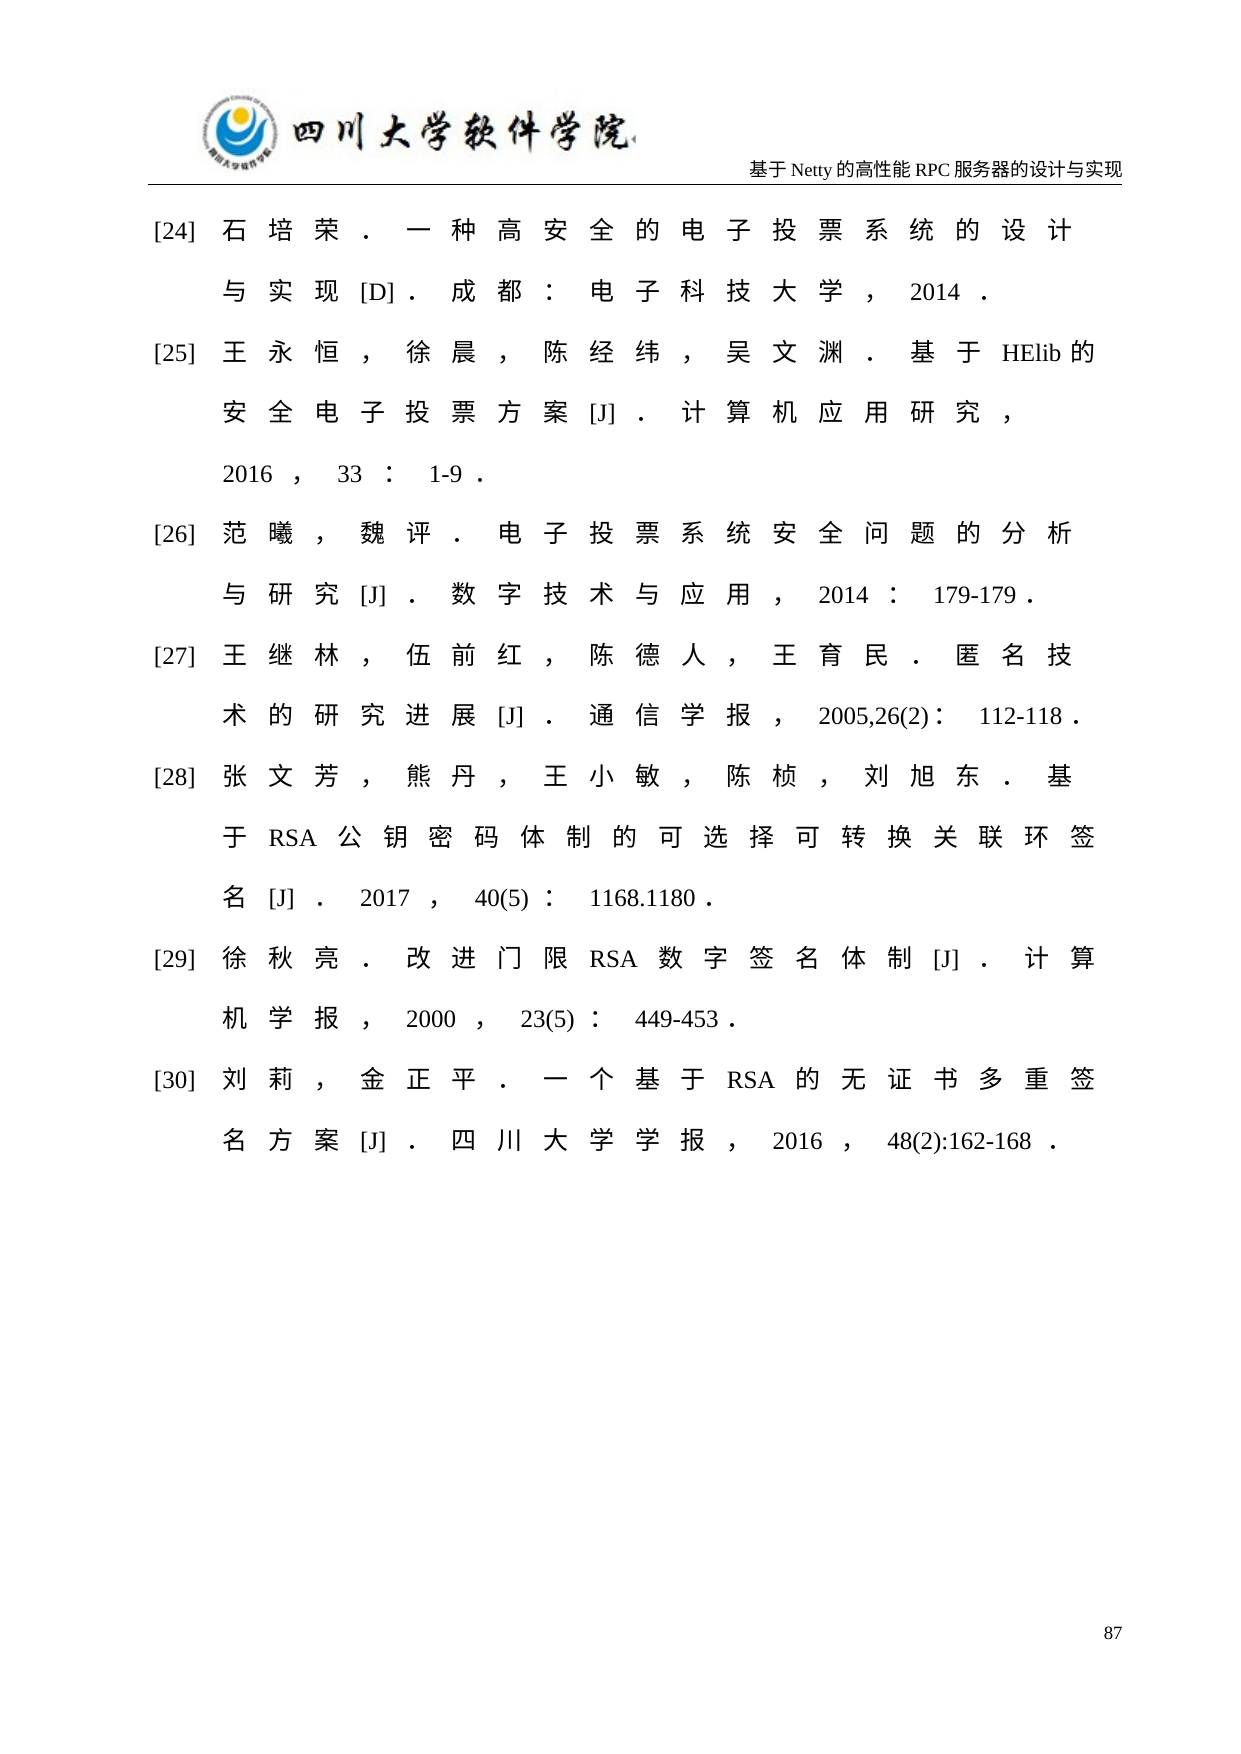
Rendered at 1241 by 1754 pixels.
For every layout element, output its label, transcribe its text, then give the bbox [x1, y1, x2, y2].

text [26] 范曦，魏评．电子投票系统安全问题的分析与研究[J]．数字技术与应用，2014：179-179． [154, 502, 1116, 623]
picture [197, 88, 639, 177]
text [29] 徐秋亮．改进门限RSA数字签名体制[J]．计算机学报，2000，23(5)：449-453． [154, 926, 1116, 1047]
text [27] 王继林，伍前红，陈德人，王育民．匿名技术的研究进展[J]．通信学报，2005,26(2)：112-118． [154, 623, 1116, 744]
text [28] 张文芳，熊丹，王小敏，陈桢，刘旭东．基于RSA公钥密码体制的可选择可转换关联环签名[J]．2017，40(5)：1168.1180． [154, 744, 1116, 926]
text [30] 刘莉，金正平．一个基于RSA的无证书多重签名方案[J]．四川大学学报，2016，48(2):162-168． [154, 1047, 1116, 1168]
text [25] 王永恒，徐晨，陈经纬，吴文渊．基于HElib的安全电子投票方案[J]．计算机应用研究，2016，33：1-9． [154, 320, 1116, 502]
text [24] 石培荣．一种高安全的电子投票系统的设计与实现[D]．成都：电子科技大学，2014． [154, 198, 1116, 320]
